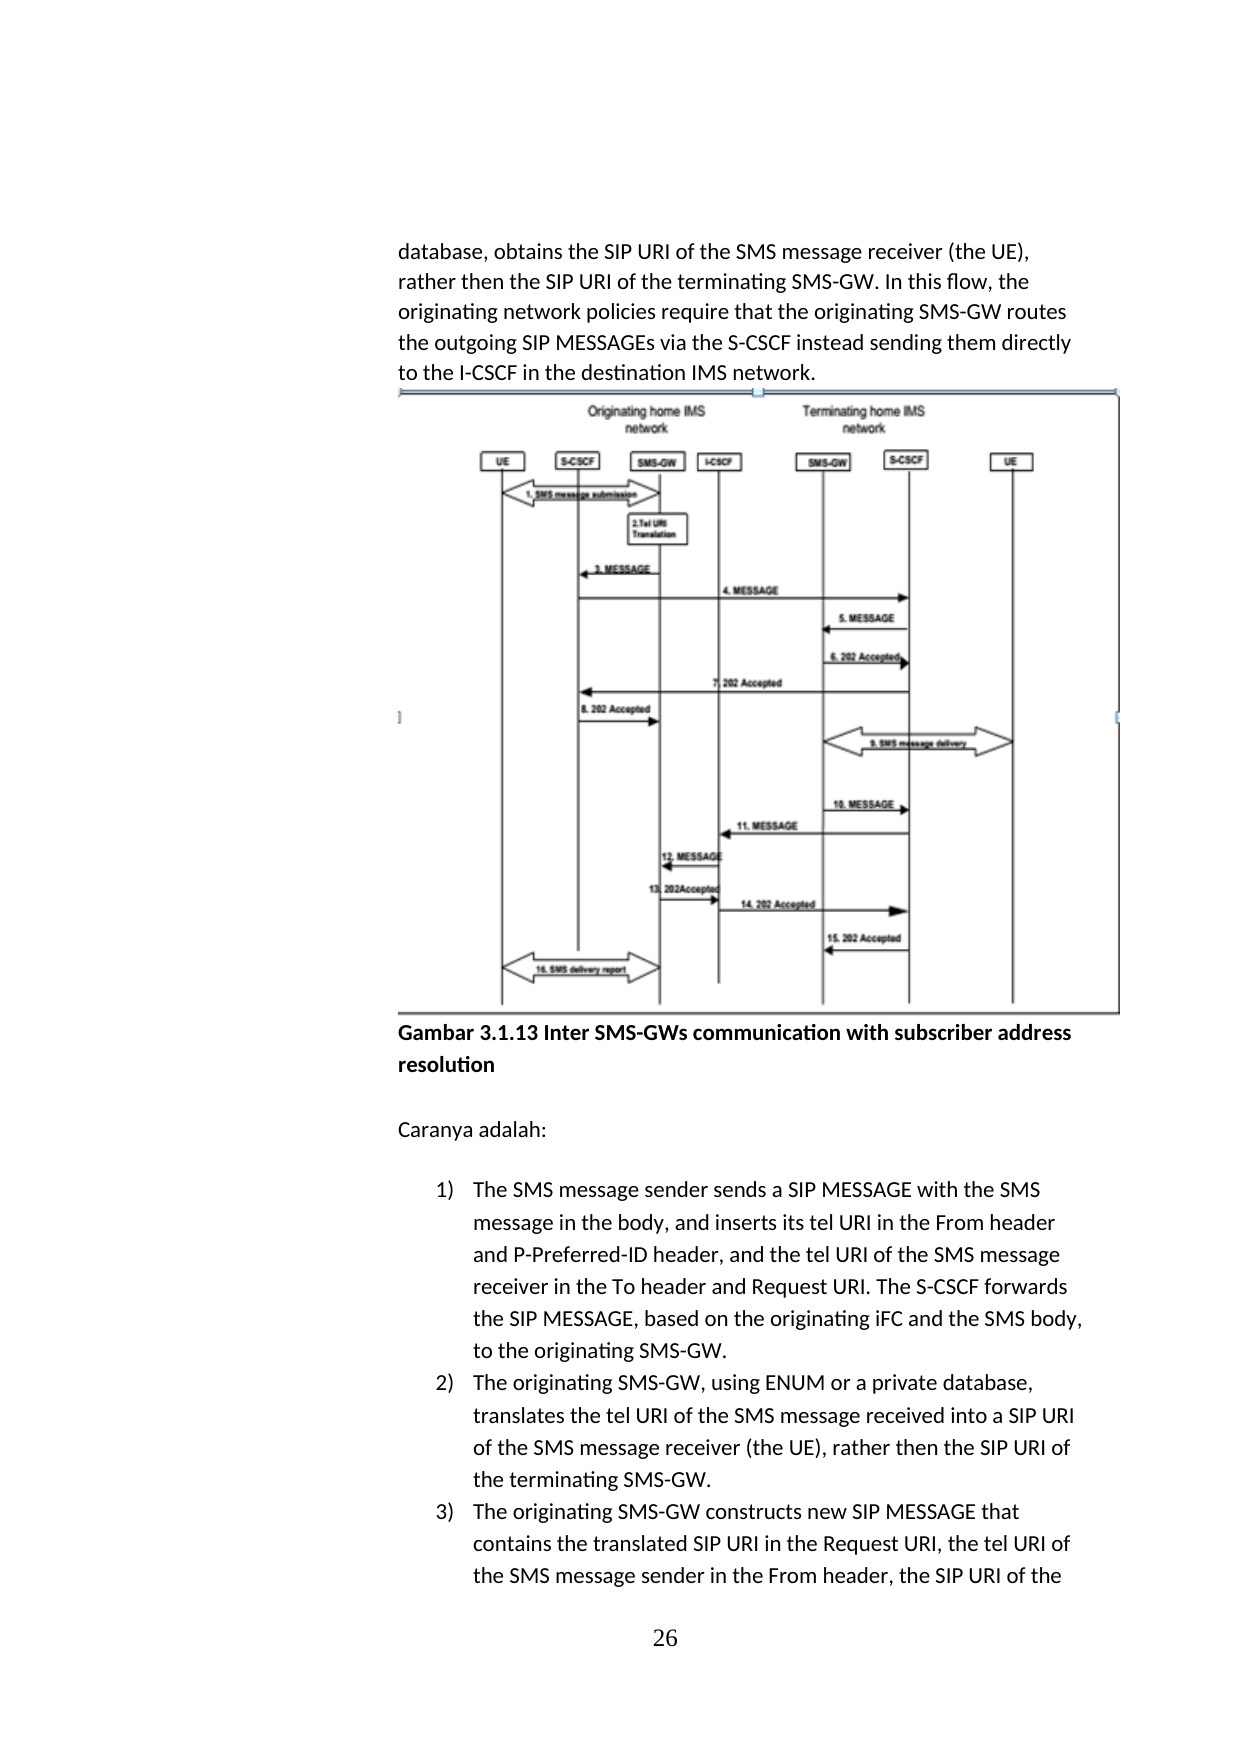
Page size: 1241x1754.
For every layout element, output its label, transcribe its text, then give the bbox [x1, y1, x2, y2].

list The SMS message sender sends a SIP MESSAGE with the SMS message in the body, and inserts its tel URI in the From header and P-Preferred-ID header, and the tel URI of the SMS message receiver in the To header and Request URI. The S-CSCF forwards the SIP MESSAGE, based on the originating iFC and the SMS body, to the originating SMS-GW. [435, 1175, 1093, 1364]
list Gambar 3.1.13 Inter SMS-GWs communication with subscriber address resolution [398, 1018, 1093, 1079]
list Caranya adalah: [398, 1115, 1093, 1143]
picture [397, 388, 1120, 1017]
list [398, 237, 1093, 386]
list The originating SMS-GW, using ENUM or a private database, translates the tel URI of the SMS message received into a SIP URI of the SMS message receiver (the UE), rather then the SIP URI of the terminating SMS-GW. [435, 1368, 1093, 1493]
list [435, 1497, 1093, 1590]
